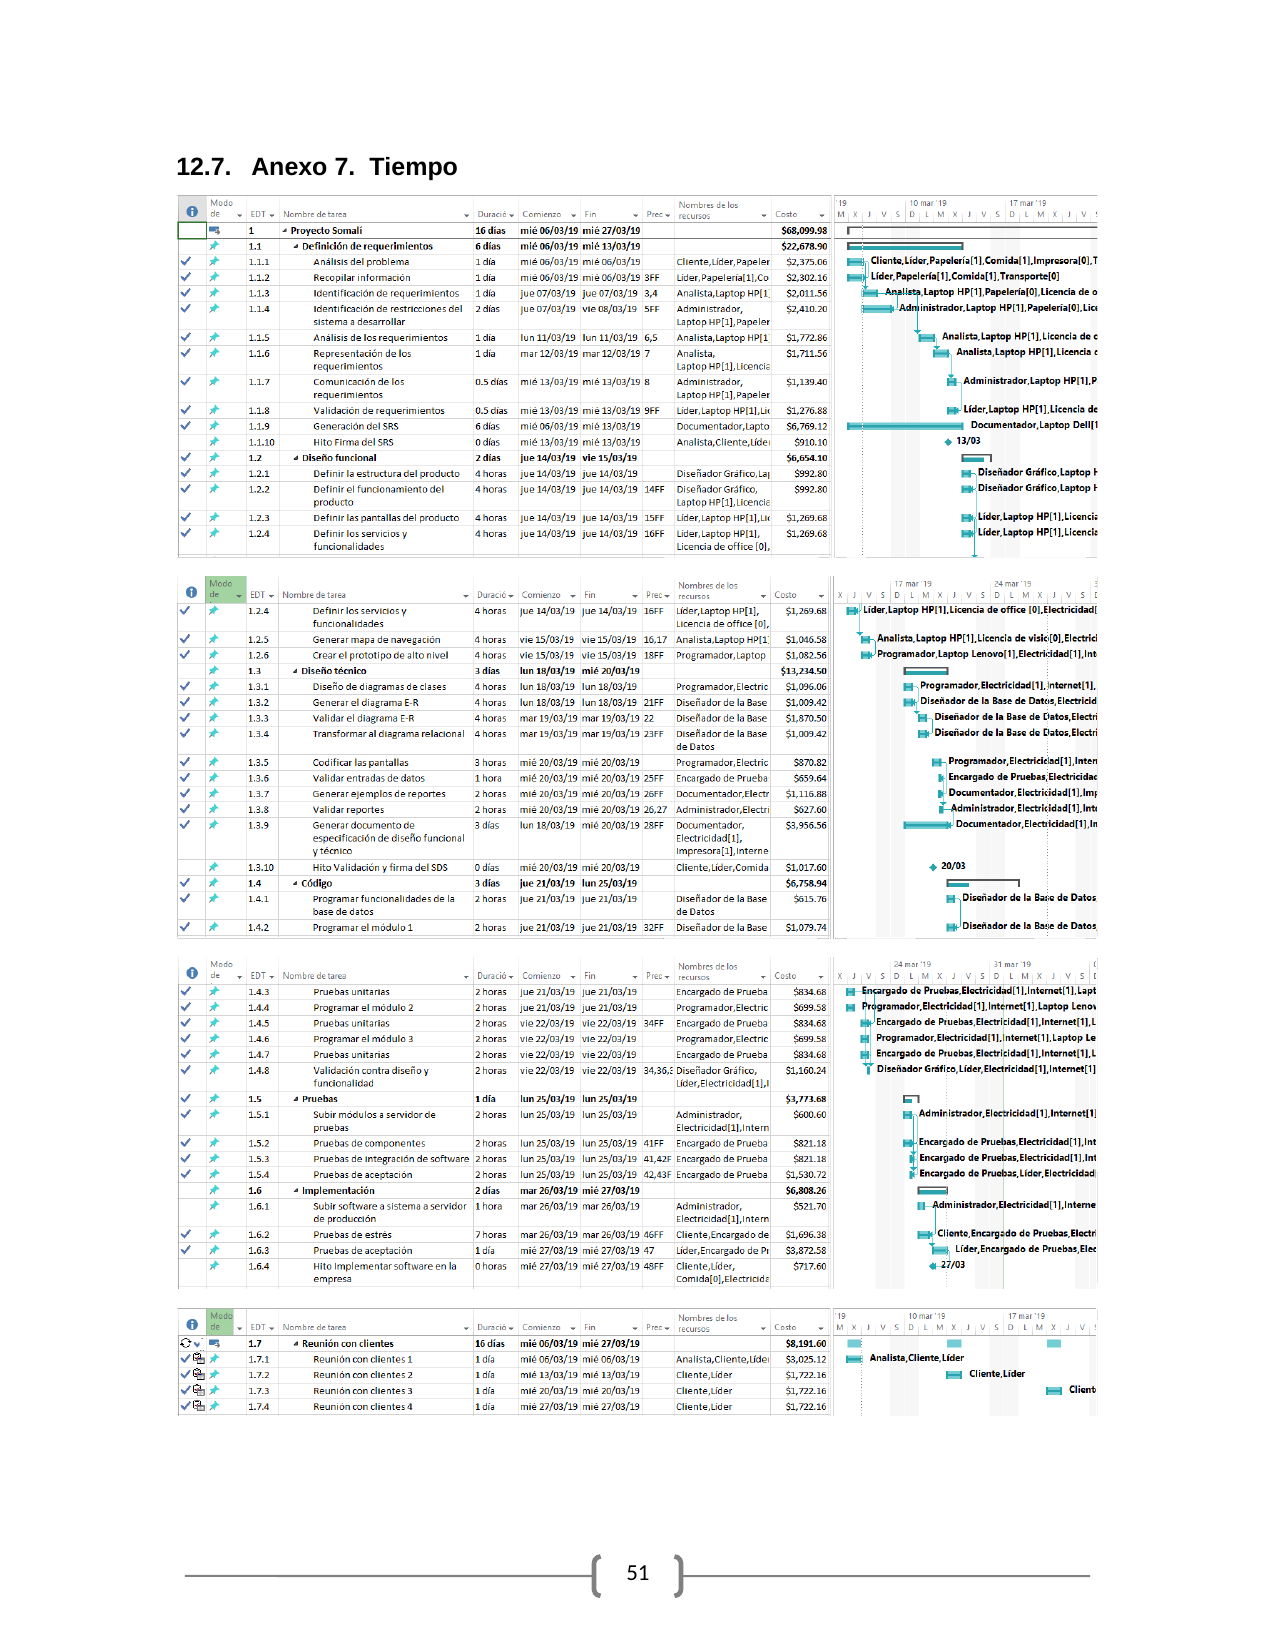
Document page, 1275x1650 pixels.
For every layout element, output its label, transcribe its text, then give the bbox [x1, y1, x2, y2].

subtitle Anexo 7. Tiempo [176, 152, 1098, 181]
picture [177, 1307, 1098, 1416]
picture [177, 957, 1098, 1289]
picture [177, 576, 1098, 939]
picture [177, 195, 1098, 558]
